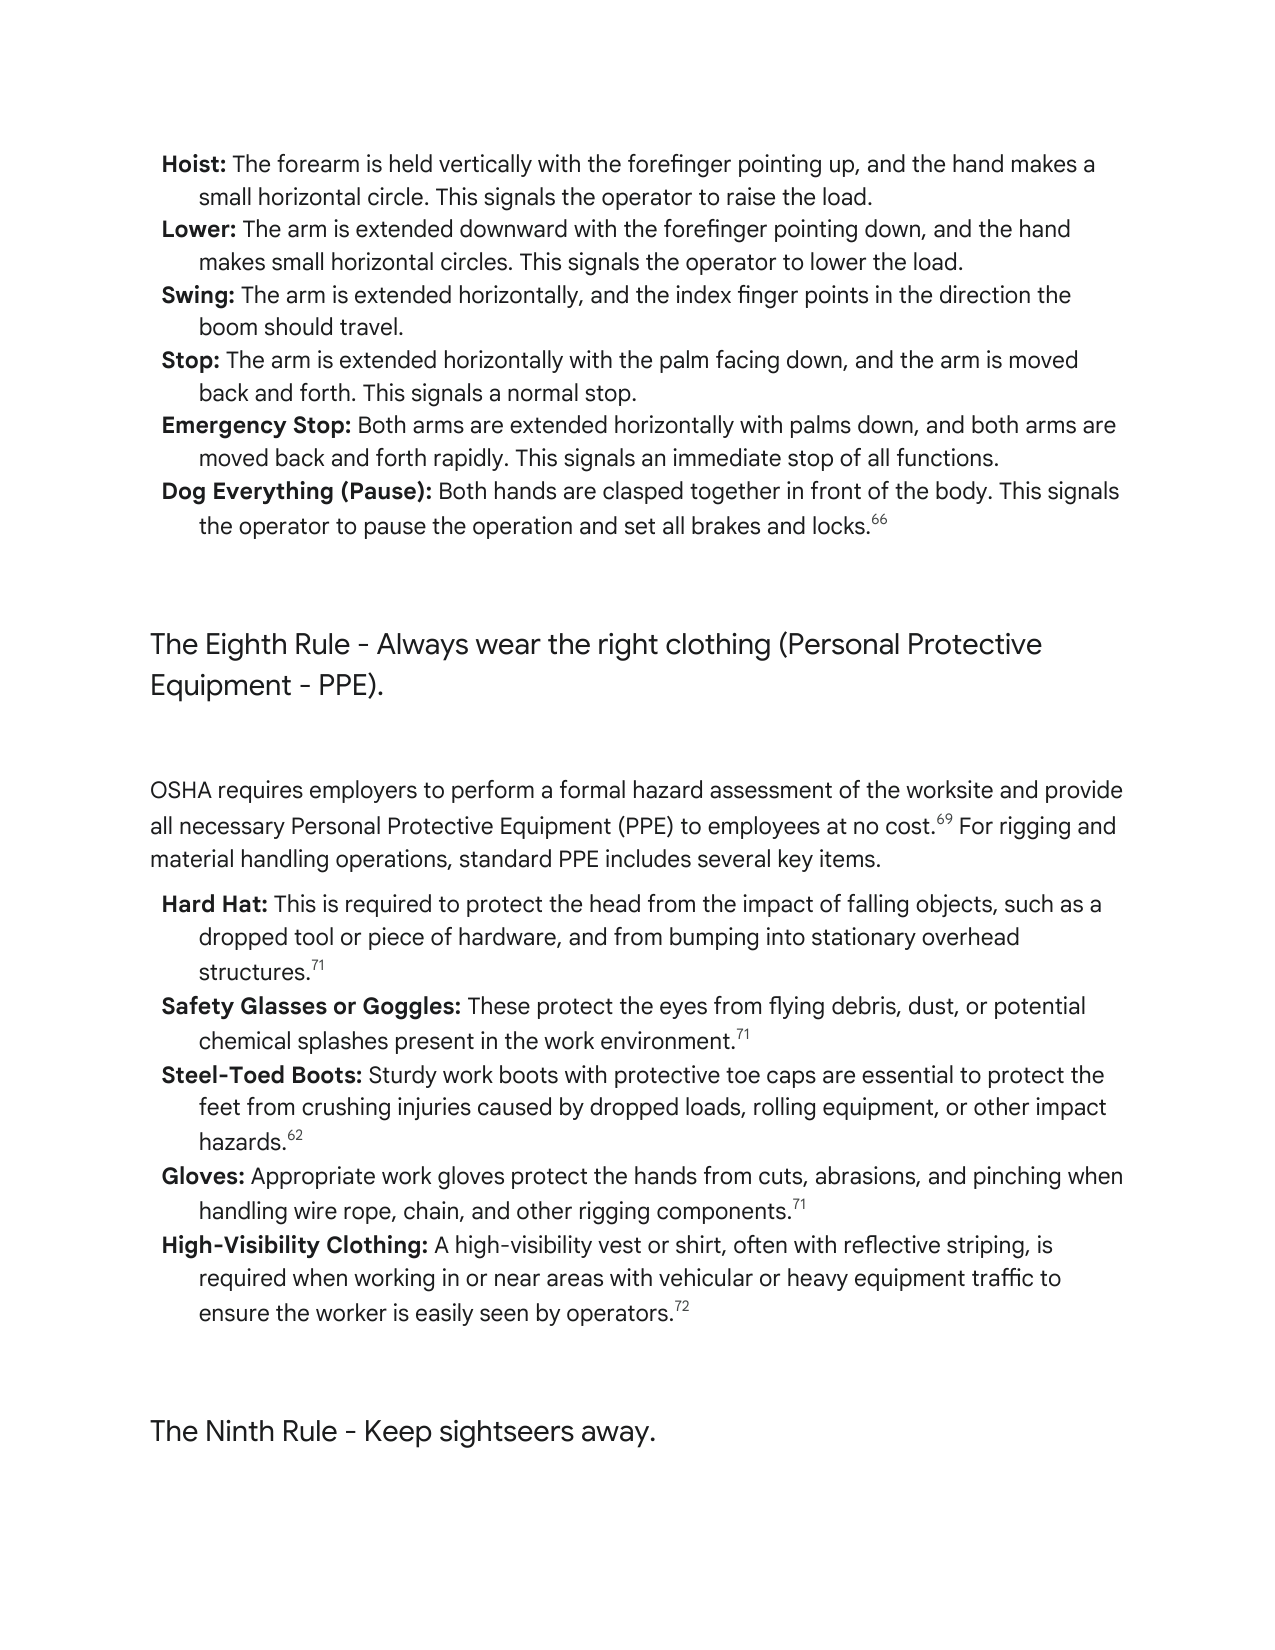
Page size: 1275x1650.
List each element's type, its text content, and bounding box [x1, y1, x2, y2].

list Swing: The arm is extended horizontally, and the index finger points in the direction the boom should travel. [161, 281, 1125, 342]
list Stop: The arm is extended horizontally with the palm facing down, and the arm is moved back and forth. This signals a normal stop. [161, 346, 1125, 408]
text OSHA requires employers to perform a formal hazard assessment of the worksite and provide all necessary Personal Protective Equipment (PPE) to employees at no cost.69 For rigging and material handling operations, standard PPE includes several key items. [150, 777, 1125, 874]
subtitle The Eighth Rule - Always wear the right clothing (Personal Protective Equipment - PPE). [150, 626, 1125, 704]
list Dog Everything (Pause): Both hands are clasped together in front of the body. This signals the operator to pause the operation and set all brakes and locks.66 [161, 477, 1125, 542]
list Safety Glasses or Goggles: These protect the eyes from flying debris, dust, or potential chemical splashes present in the work environment.71 [161, 992, 1125, 1056]
list Hoist: The forearm is held vertically with the forefinger pointing up, and the hand makes a small horizontal circle. This signals the operator to raise the load. [161, 150, 1125, 211]
list Steel-Toed Boots: Sturdy work boots with protective toe caps are essential to protect the feet from crushing injuries caused by dropped loads, rolling equipment, or other impact hazards.62 [161, 1061, 1125, 1158]
subtitle The Ninth Rule - Keep sightseers away. [150, 1413, 1125, 1449]
list Hard Hat: This is required to protect the head from the impact of falling objects, such as a dropped tool or piece of hardware, and from bumping into stationary overhead structures.71 [161, 890, 1125, 988]
list Gloves: Appropriate work gloves protect the hands from cuts, abrasions, and pinching when handling wire rope, chain, and other rigging components.71 [161, 1162, 1125, 1227]
list Emergency Stop: Both arms are extended horizontally with palms down, and both arms are moved back and forth rapidly. This signals an immediate stop of all functions. [161, 412, 1125, 473]
list Lower: The arm is extended downward with the forefinger pointing down, and the hand makes small horizontal circles. This signals the operator to lower the load. [161, 215, 1125, 277]
list High-Visibility Clothing: A high-visibility vest or shirt, often with reflective striping, is required when working in or near areas with vehicular or heavy equipment traffic to ensure the worker is easily seen by operators.72 [161, 1231, 1125, 1328]
